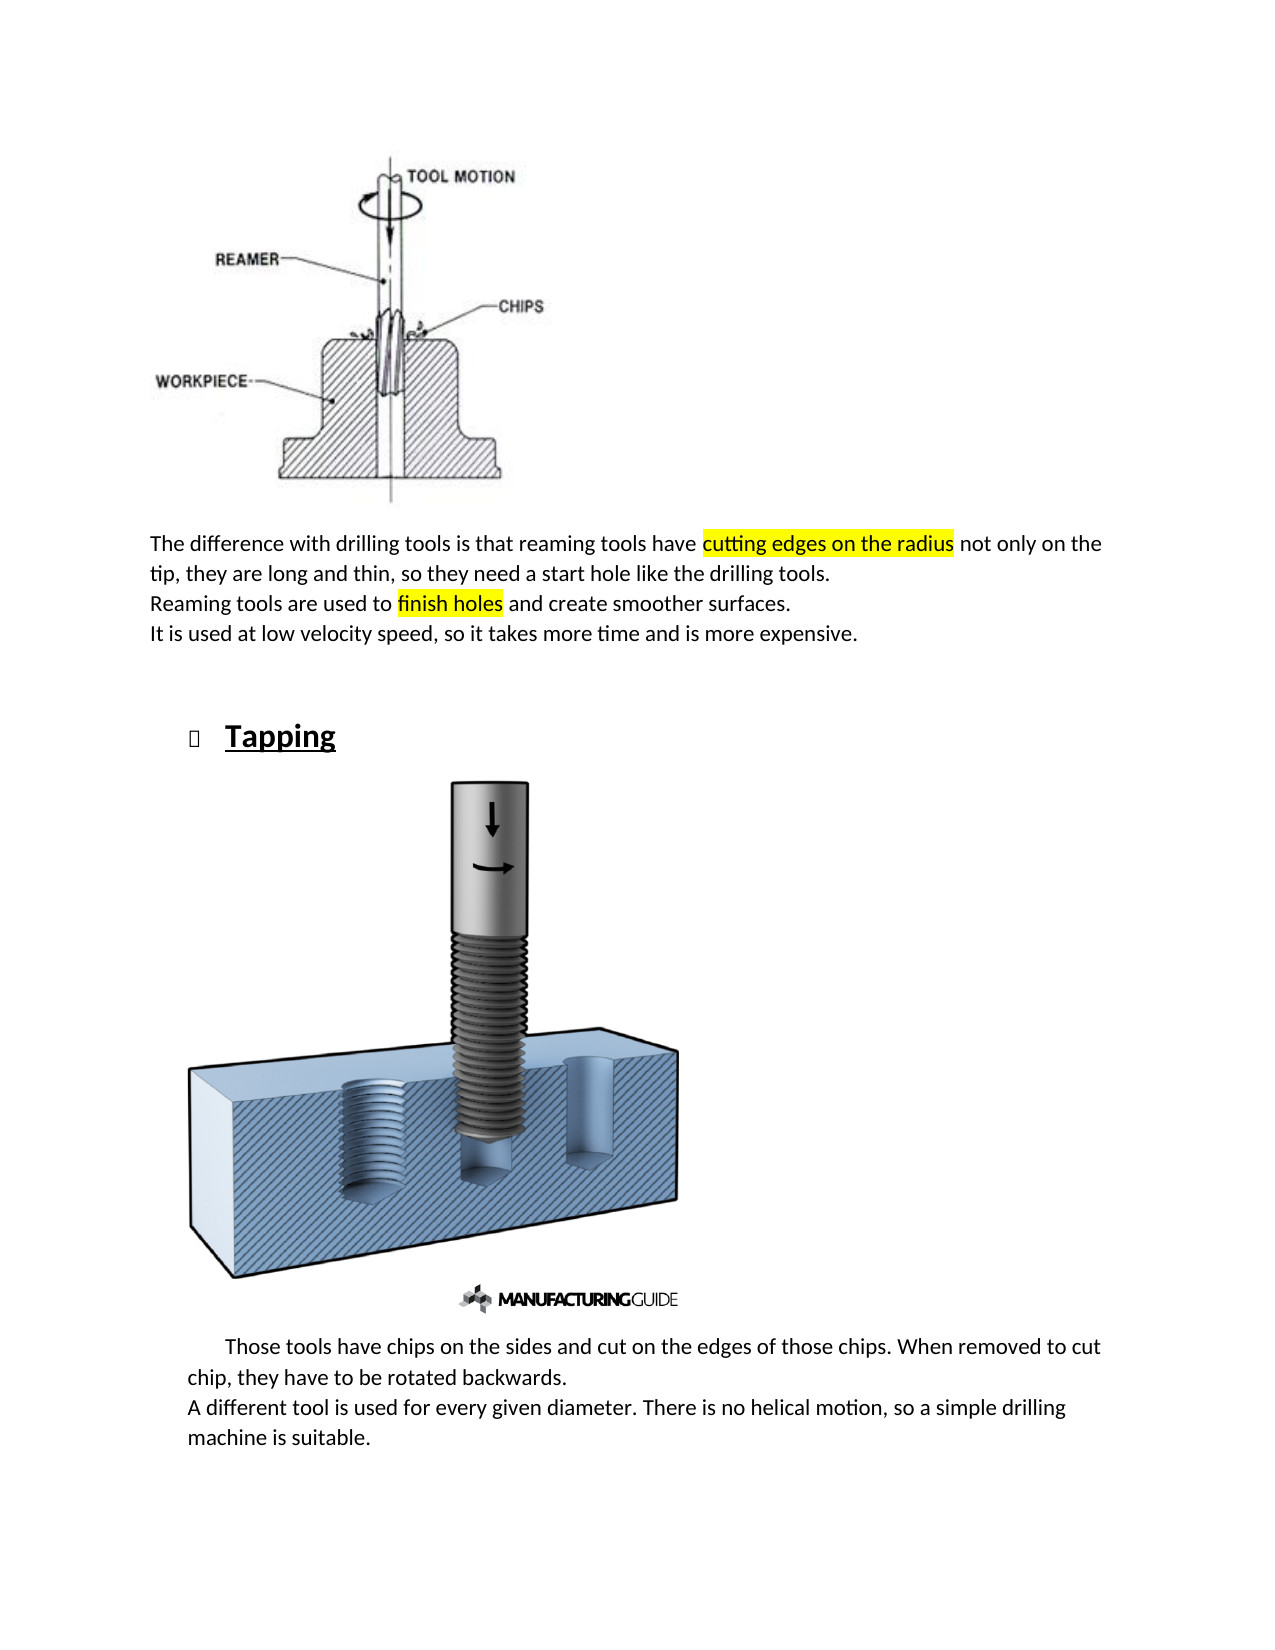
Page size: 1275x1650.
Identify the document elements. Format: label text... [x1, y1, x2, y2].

list Tapping [187, 713, 1125, 760]
text The difference with drilling tools is that reaming tools have cutting edges on the radius not only on the tip, they are long and thin, so they need a start hole like the drilling tools. Reaming tools are used to finish holes and create smoother surfaces. It is used at low velocity speed, so it takes more time and is more expensive. [150, 529, 1125, 647]
picture [187, 780, 679, 1314]
text Those tools have chips on the sides and cut on the edges of those chips. When removed to cut chip, they have to be rotated backwards. A different tool is used for every given diameter. There is no helical motion, so a simple drilling machine is suitable. [187, 1332, 1125, 1481]
picture [150, 150, 555, 510]
